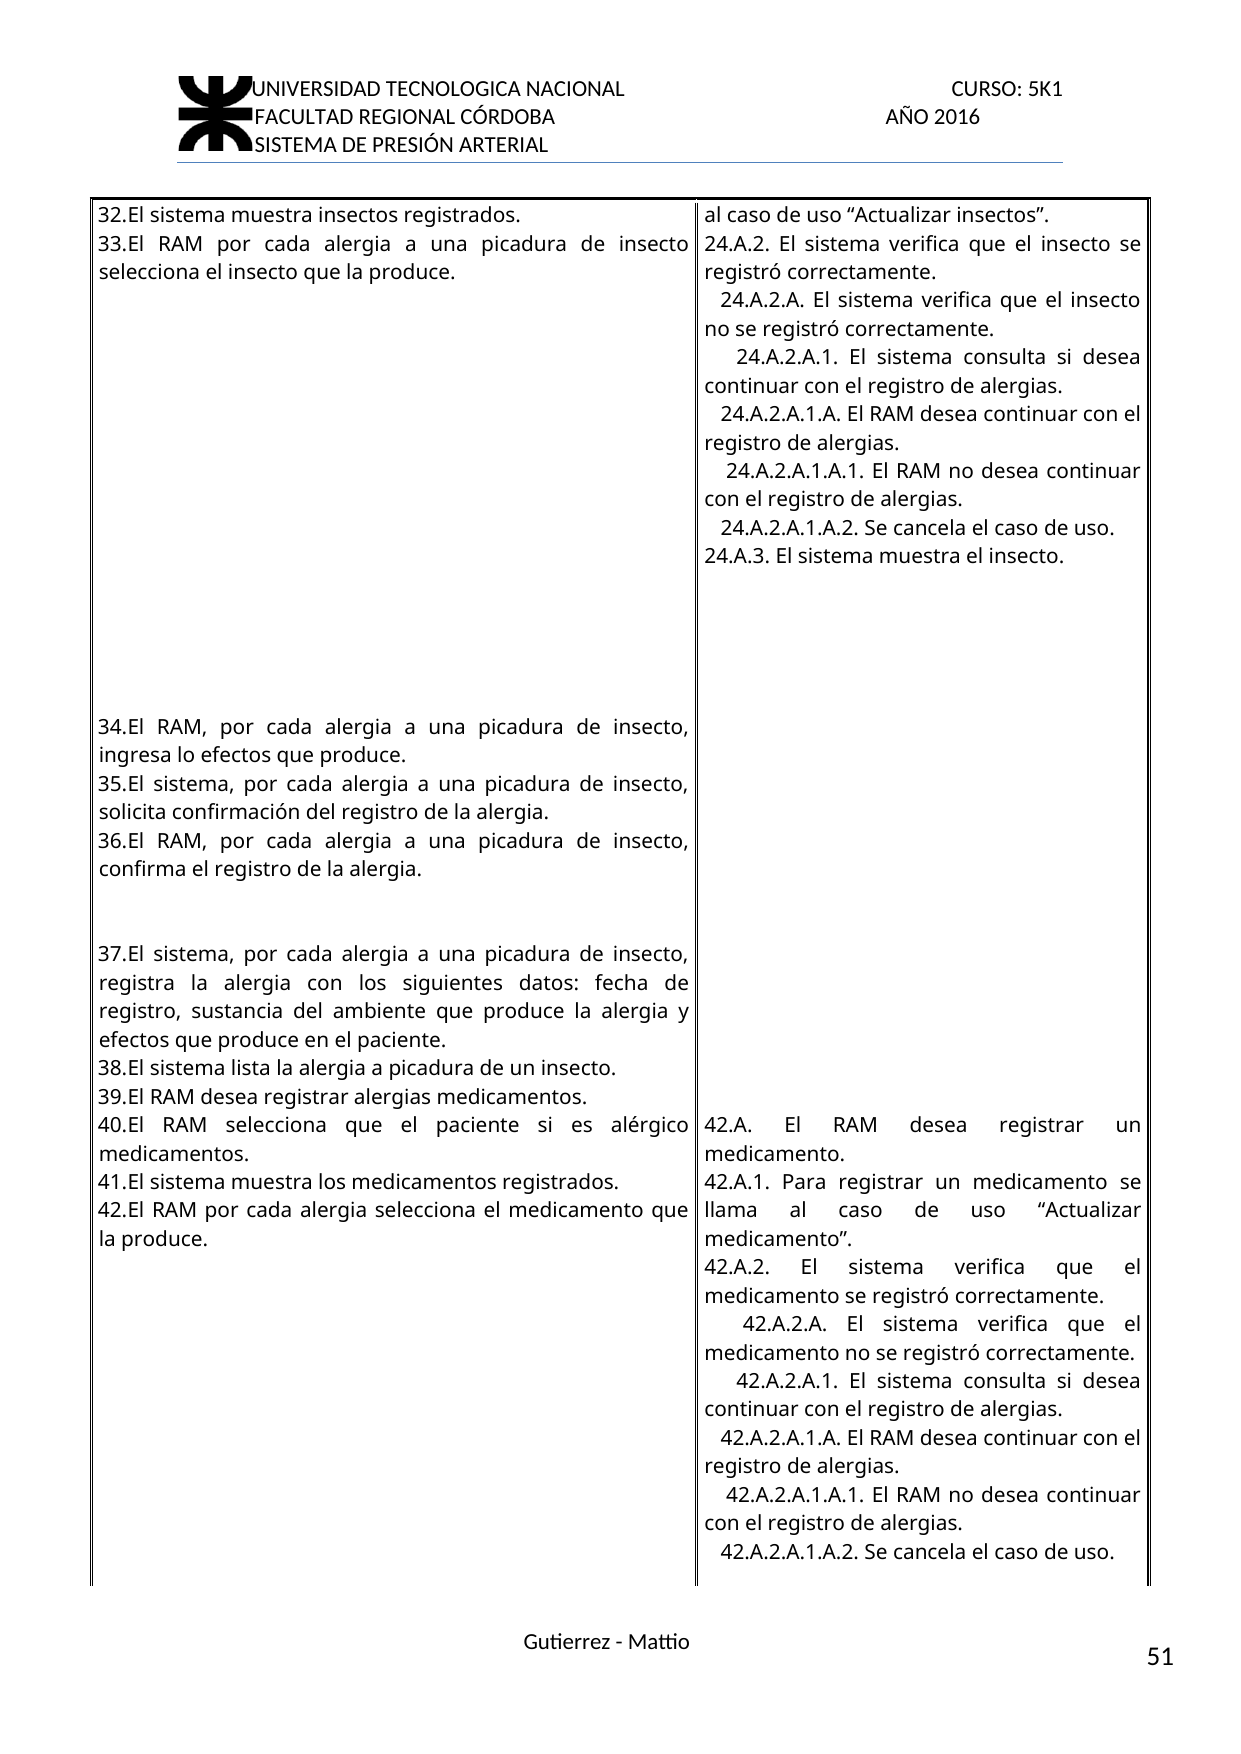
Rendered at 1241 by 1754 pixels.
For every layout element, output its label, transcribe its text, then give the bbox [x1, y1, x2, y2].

picture [178, 76, 253, 151]
